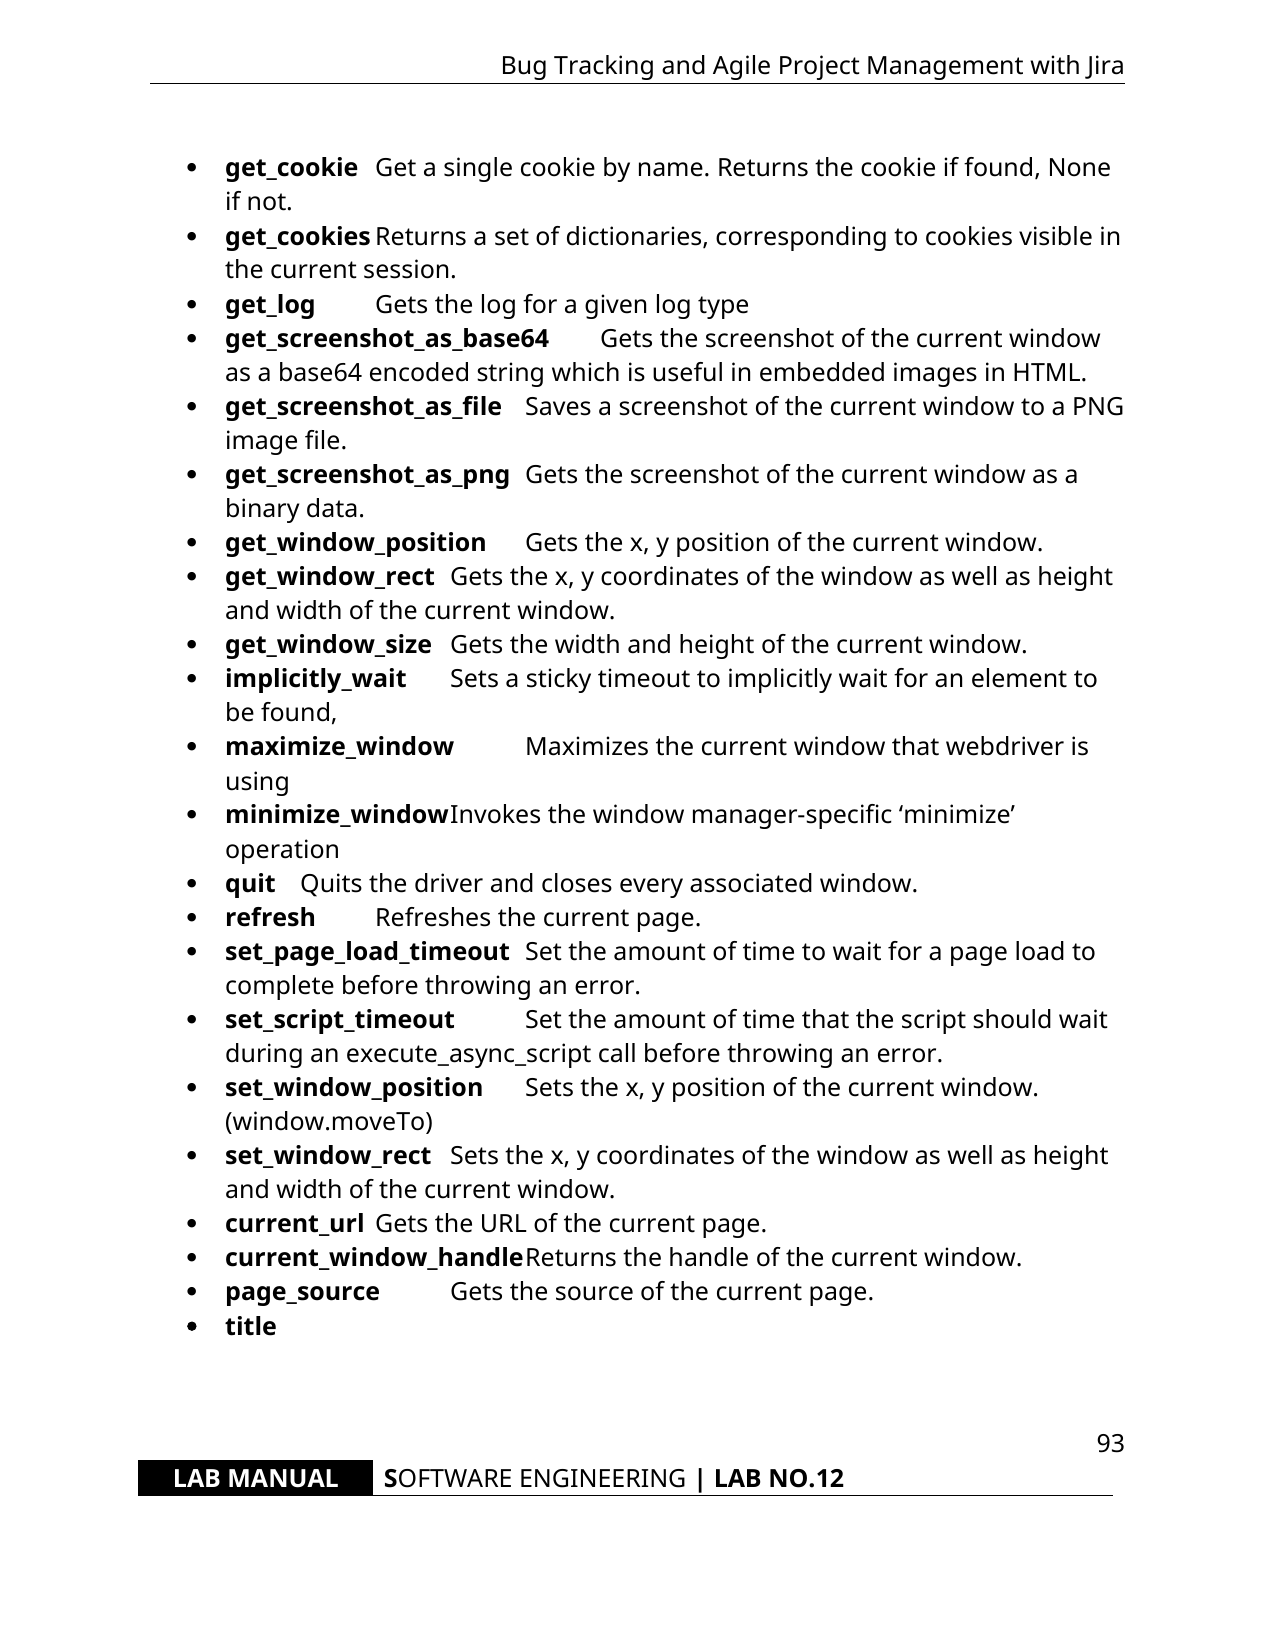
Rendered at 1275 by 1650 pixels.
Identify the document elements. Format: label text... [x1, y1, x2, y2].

list get_window_position Gets the x, y position of the current window. [187, 525, 1125, 559]
list refresh Refreshes the current page. [187, 899, 1125, 933]
list get_screenshot_as_png Gets the screenshot of the current window as a binary data. [187, 457, 1125, 525]
list implicitly_wait Sets a sticky timeout to implicitly wait for an element to be found, [187, 661, 1125, 729]
list get_screenshot_as_file Saves a screenshot of the current window to a PNG image file. [187, 388, 1125, 457]
list maximize_window Maximizes the current window that webdriver is using [187, 729, 1125, 797]
list current_window_handle Returns the handle of the current window. [187, 1240, 1125, 1274]
list get_cookie Get a single cookie by name. Returns the cookie if found, None if not. [187, 150, 1125, 218]
list title [187, 1308, 1125, 1342]
list current_url Gets the URL of the current page. [187, 1206, 1125, 1240]
list set_window_position Sets the x, y position of the current window. (window.moveTo) [187, 1070, 1125, 1138]
list get_cookies Returns a set of dictionaries, corresponding to cookies visible in the current session. [187, 218, 1125, 286]
list get_window_size Gets the width and height of the current window. [187, 627, 1125, 661]
list page_source Gets the source of the current page. [187, 1274, 1125, 1308]
list get_window_rect Gets the x, y coordinates of the window as well as height and width of the current window. [187, 559, 1125, 627]
list quit Quits the driver and closes every associated window. [187, 865, 1125, 899]
list set_script_timeout Set the amount of time that the script should wait during an execute_async_script call before throwing an error. [187, 1002, 1125, 1070]
list minimize_window Invokes the window manager-specific ‘minimize’ operation [187, 797, 1125, 865]
list set_page_load_timeout Set the amount of time to wait for a page load to complete before throwing an error. [187, 933, 1125, 1002]
list get_screenshot_as_base64 Gets the screenshot of the current window as a base64 encoded string which is useful in embedded images in HTML. [187, 320, 1125, 388]
list set_window_rect Sets the x, y coordinates of the window as well as height and width of the current window. [187, 1138, 1125, 1206]
list get_log Gets the log for a given log type [187, 286, 1125, 320]
